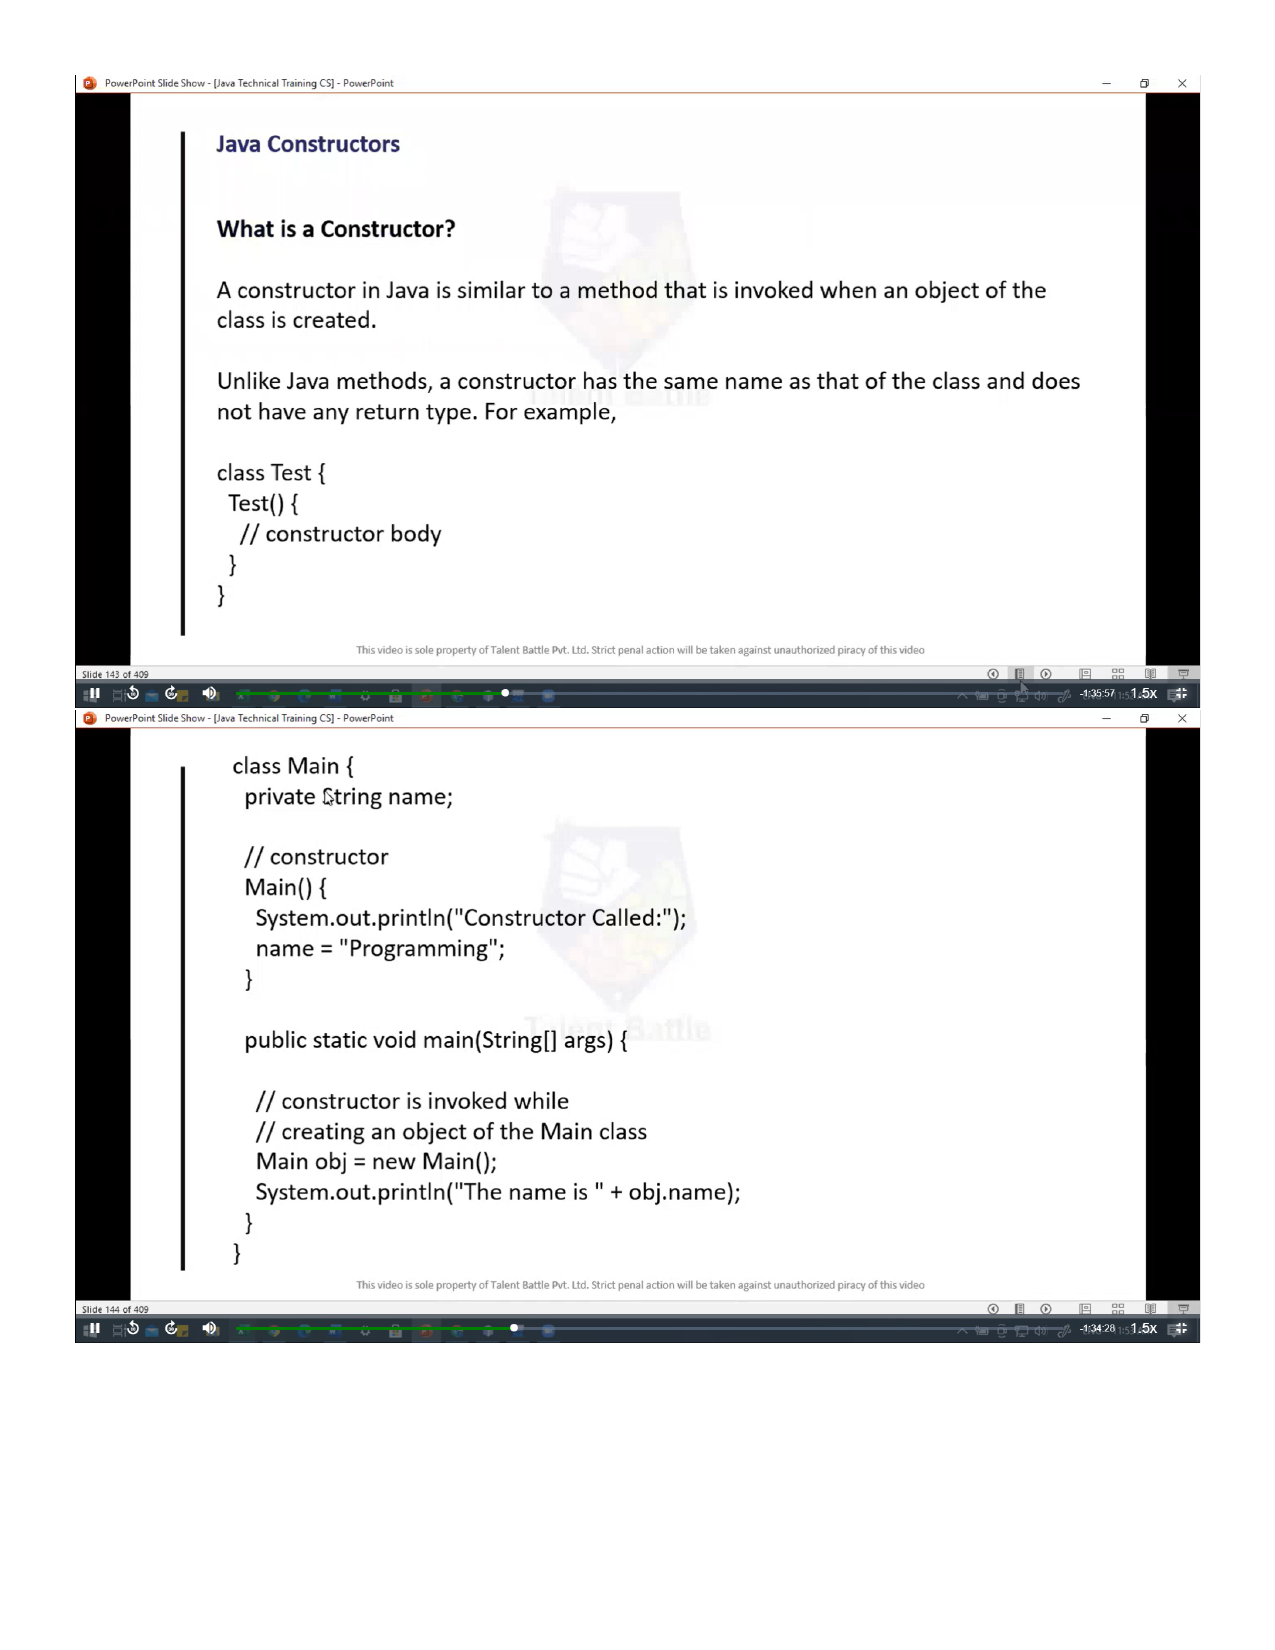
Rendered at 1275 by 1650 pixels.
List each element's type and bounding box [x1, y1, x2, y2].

picture [75, 710, 1200, 1343]
picture [75, 75, 1200, 708]
